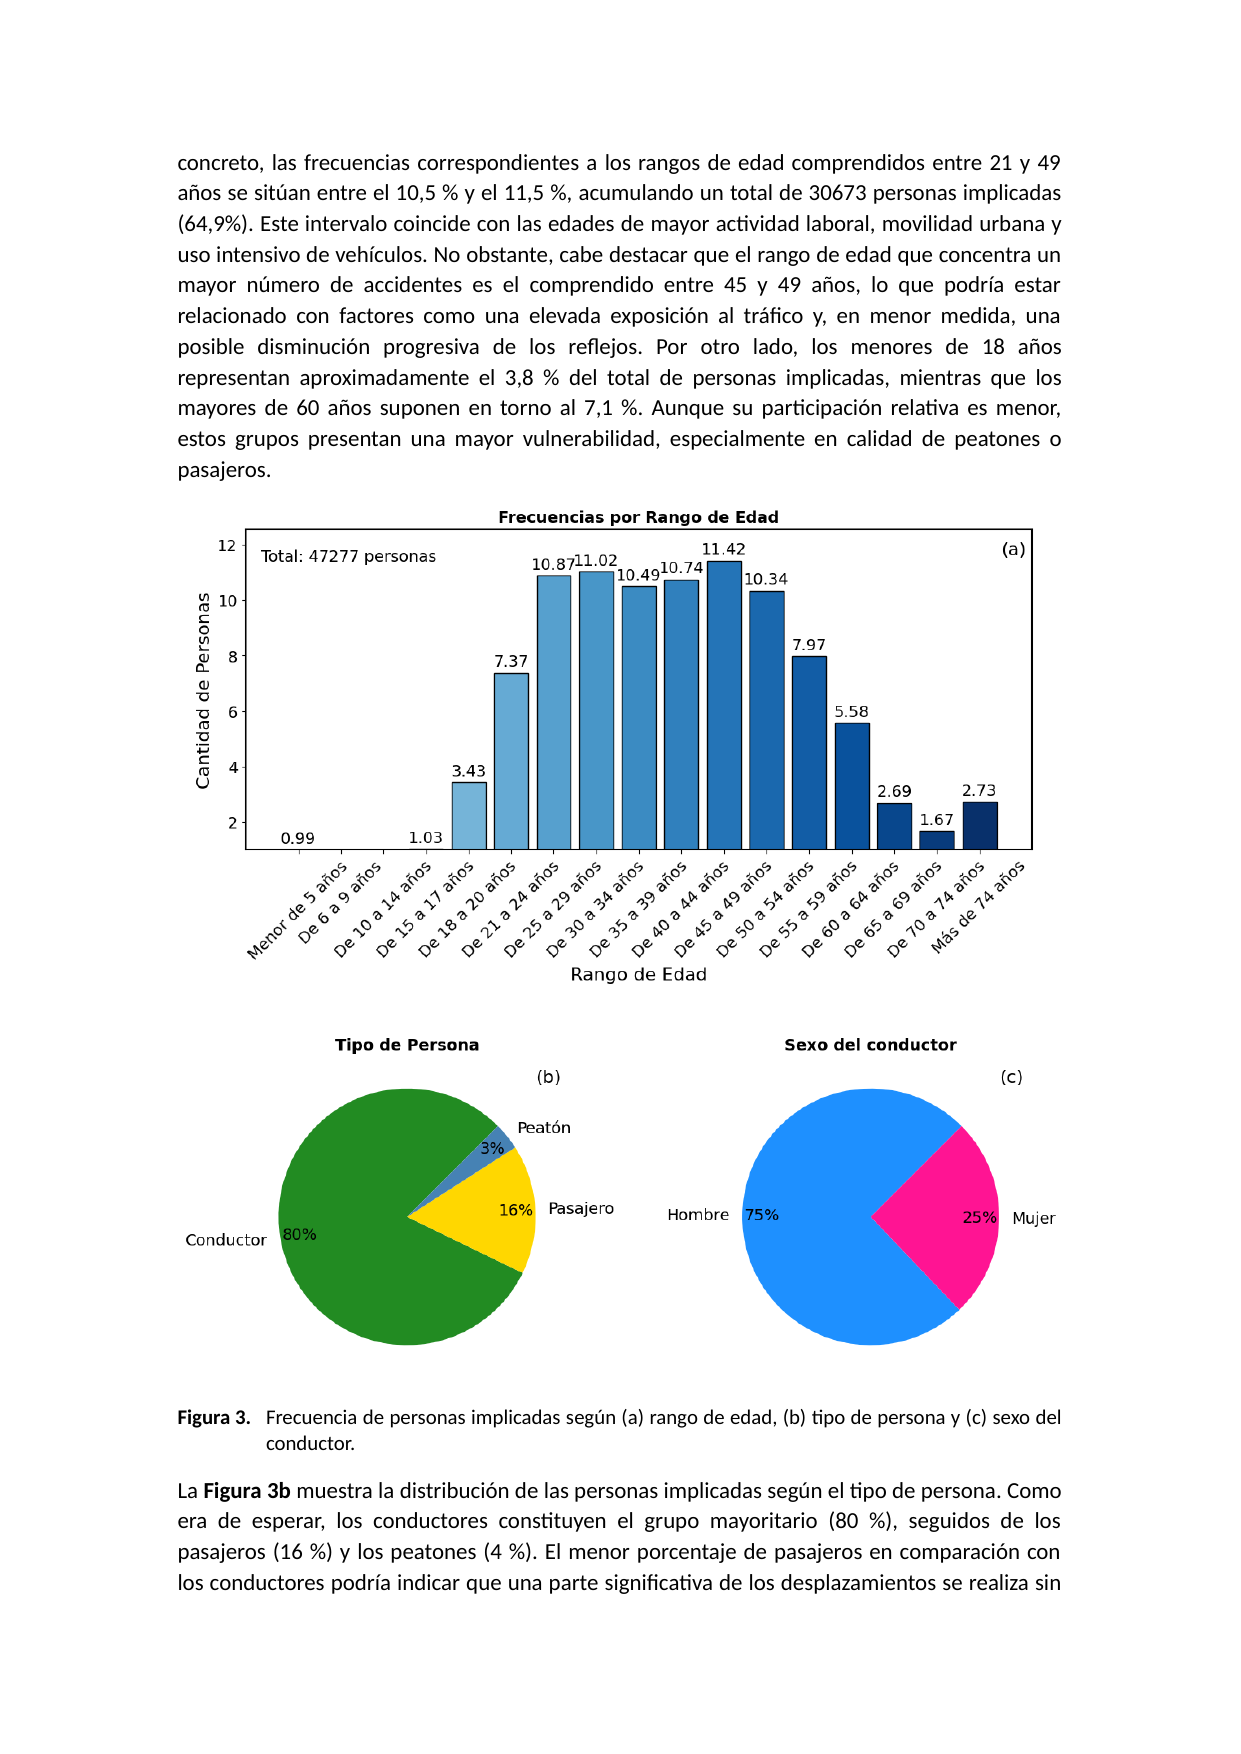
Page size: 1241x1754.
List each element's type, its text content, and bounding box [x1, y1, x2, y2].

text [177, 1476, 1063, 1596]
text Figura 3. Frecuencia de personas implicadas según (a) rango de edad, (b) tipo de persona y (c) sexo del conductor. [177, 1404, 1063, 1455]
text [177, 148, 1063, 483]
picture [177, 502, 1063, 1385]
